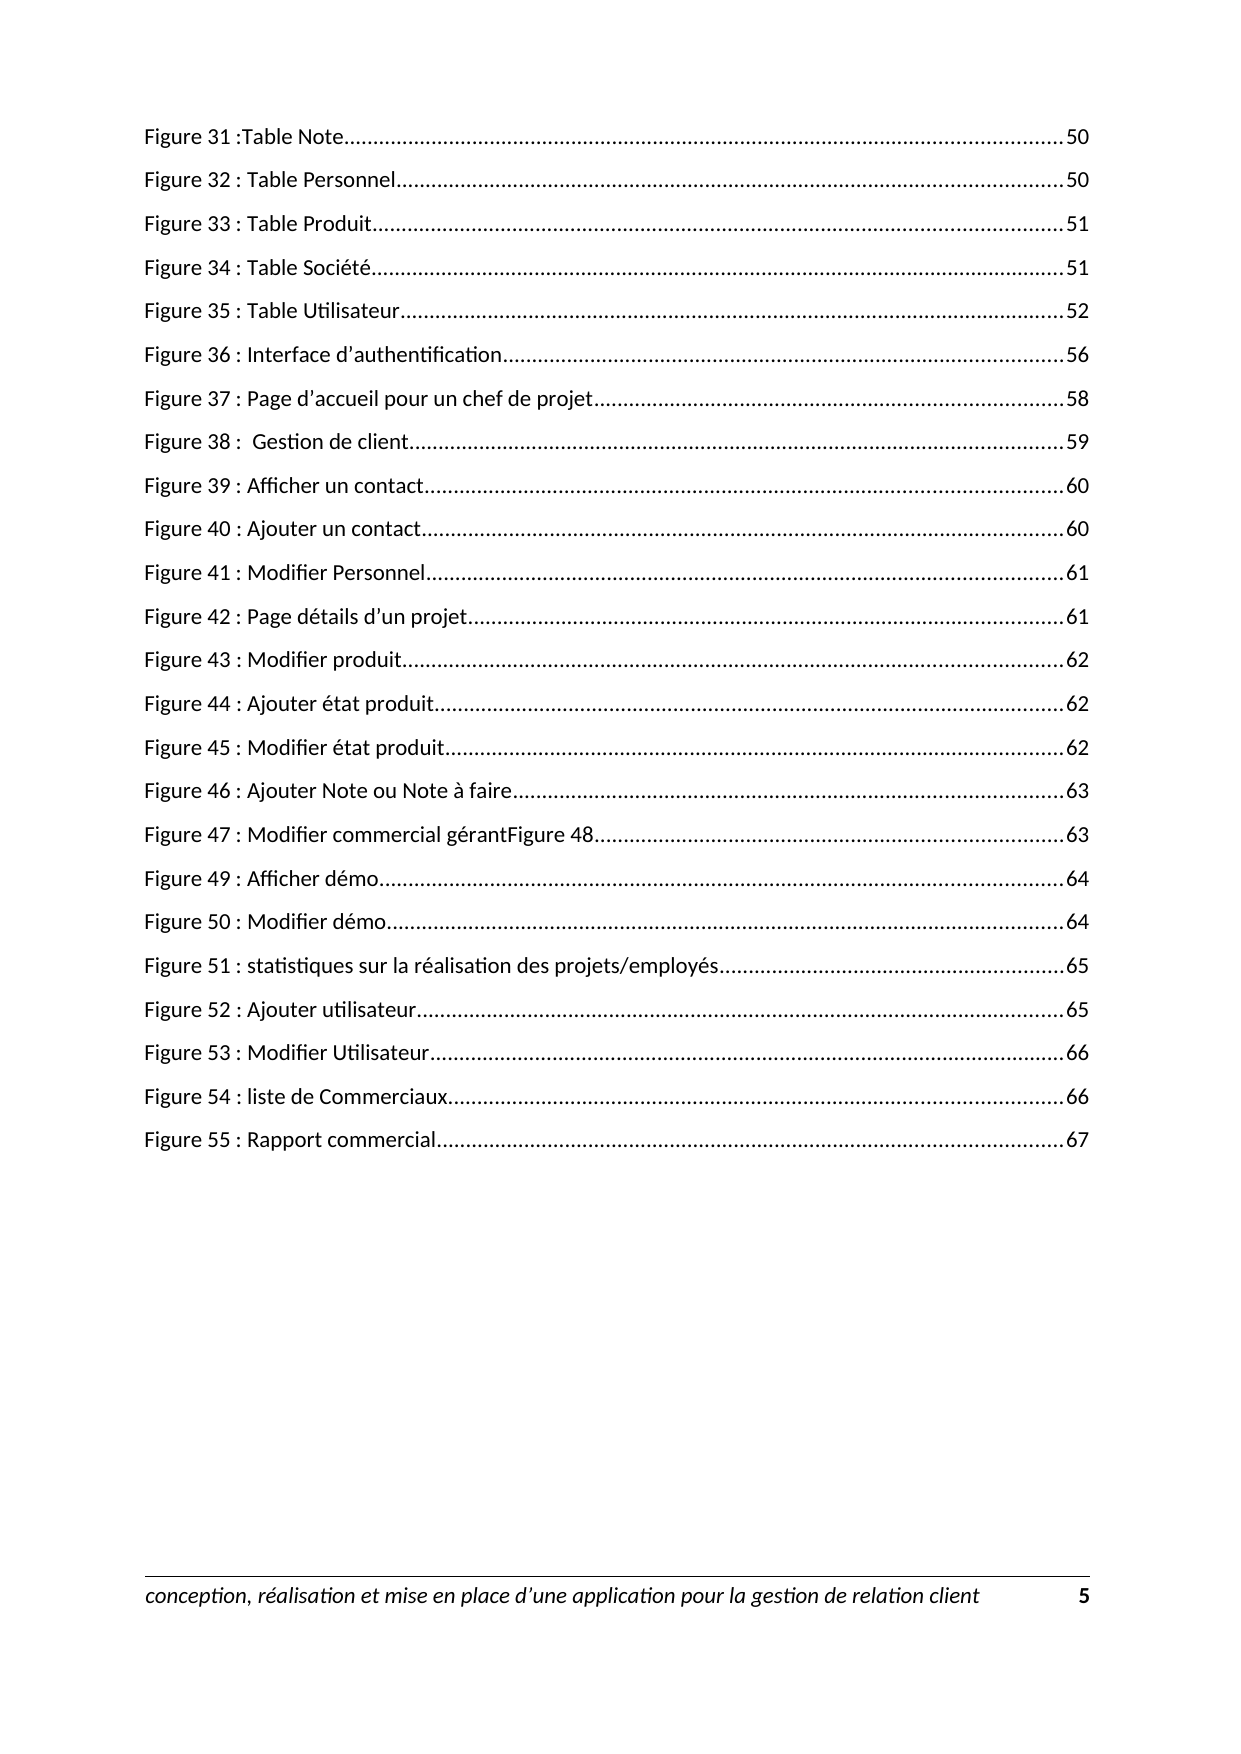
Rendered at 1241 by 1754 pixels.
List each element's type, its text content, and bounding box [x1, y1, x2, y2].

text Figure 51 : statistiques sur la réalisation des projets/employés 65 [144, 951, 1090, 979]
text Figure 45 : Modifier état produit 62 [144, 733, 1090, 761]
text Figure 43 : Modifier produit 62 [144, 646, 1090, 673]
text Figure 39 : Afficher un contact 60 [144, 471, 1090, 499]
text Figure 41 : Modifier Personnel 61 [144, 558, 1090, 586]
text Figure 34 : Table Société 51 [144, 253, 1090, 281]
text Figure 55 : Rapport commercial 67 [144, 1126, 1090, 1154]
text Figure 38 : Gestion de client 59 [144, 427, 1090, 455]
text Figure 49 : Afficher démo 64 [144, 864, 1090, 892]
text Figure 47 : Modifier commercial gérantFigure 48 63 [144, 820, 1090, 848]
text Figure 42 : Page détails d’un projet 61 [144, 602, 1090, 630]
text Figure 35 : Table Utilisateur 52 [144, 296, 1090, 324]
text Figure 50 : Modifier démo 64 [144, 907, 1090, 935]
text Figure 40 : Ajouter un contact 60 [144, 514, 1090, 543]
text Figure 37 : Page d’accueil pour un chef de projet 58 [144, 384, 1090, 412]
text Figure 52 : Ajouter utilisateur 65 [144, 995, 1090, 1023]
text Figure 46 : Ajouter Note ou Note à faire 63 [144, 776, 1090, 804]
text Figure 33 : Table Produit 51 [144, 209, 1090, 237]
text Figure 31 :Table Note 50 [144, 122, 1090, 150]
text Figure 32 : Table Personnel 50 [144, 165, 1090, 193]
text Figure 36 : Interface d’authentification 56 [144, 340, 1090, 368]
text Figure 54 : liste de Commerciaux 66 [144, 1082, 1090, 1110]
text Figure 44 : Ajouter état produit 62 [144, 689, 1090, 717]
text Figure 53 : Modifier Utilisateur 66 [144, 1038, 1090, 1066]
